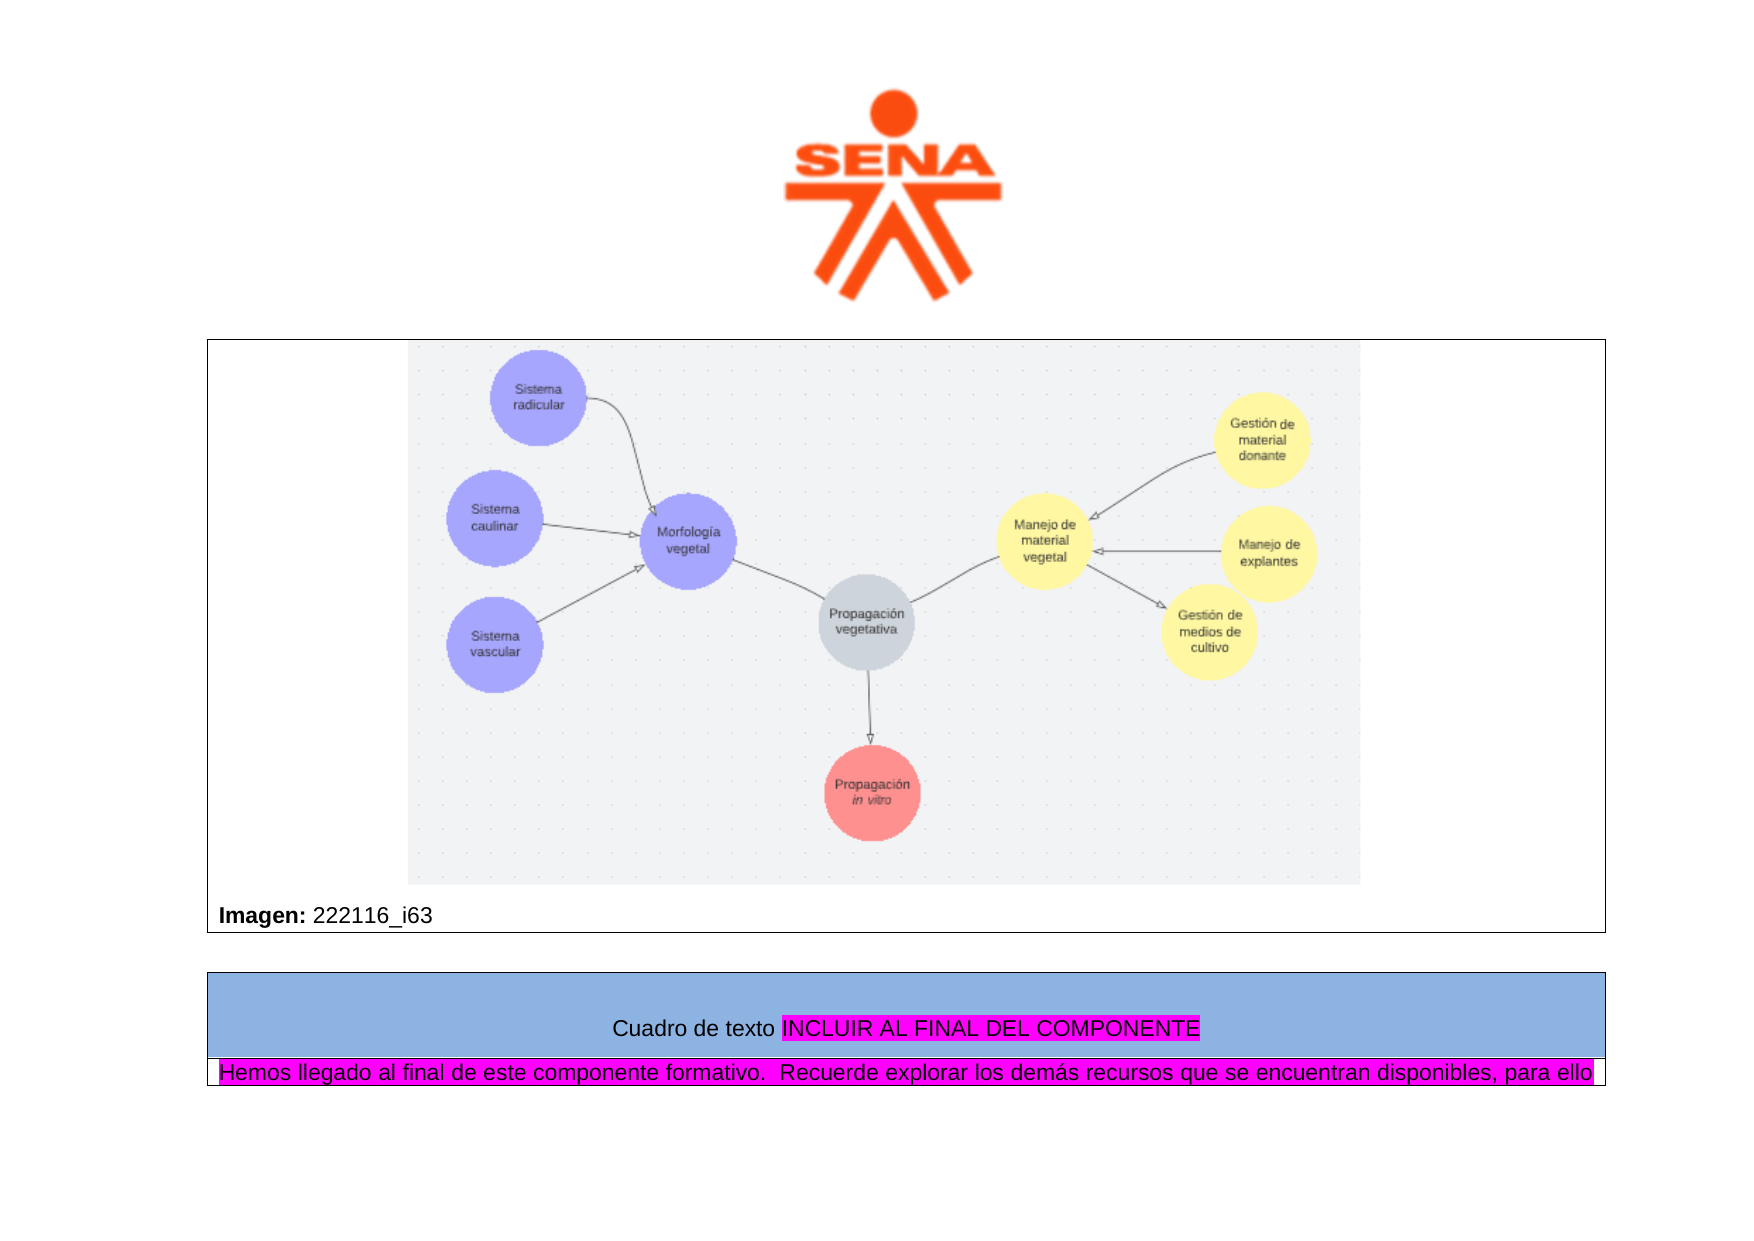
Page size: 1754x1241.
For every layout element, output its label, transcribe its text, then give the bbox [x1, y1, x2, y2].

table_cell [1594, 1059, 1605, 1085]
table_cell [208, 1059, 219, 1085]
picture [766, 75, 1018, 313]
table_header Cuadro de texto INCLUIR AL FINAL DEL COMPONENTE [208, 973, 1605, 1057]
picture [407, 340, 1361, 885]
table_cell Imagen: 222116_i63 [208, 340, 1605, 932]
